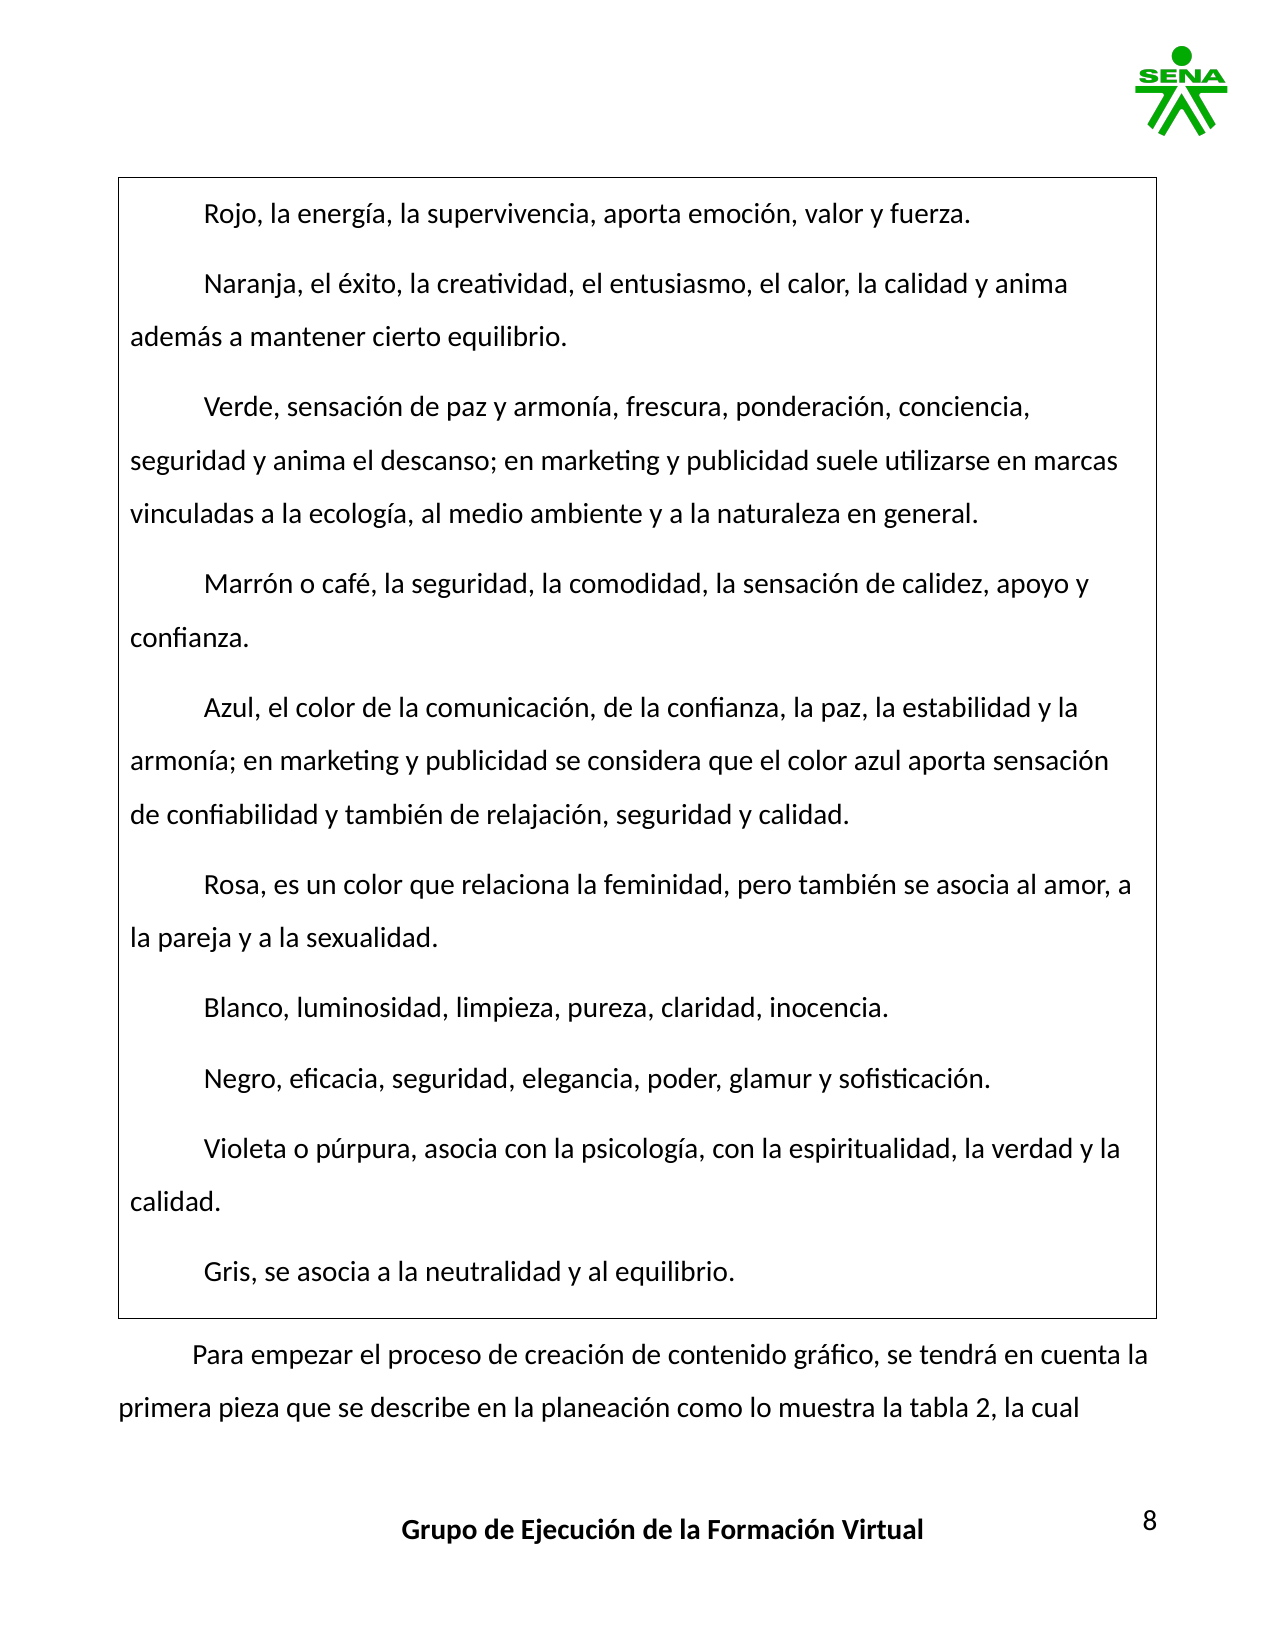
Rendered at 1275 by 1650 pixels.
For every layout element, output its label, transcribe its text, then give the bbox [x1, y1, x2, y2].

picture [1135, 46, 1228, 136]
